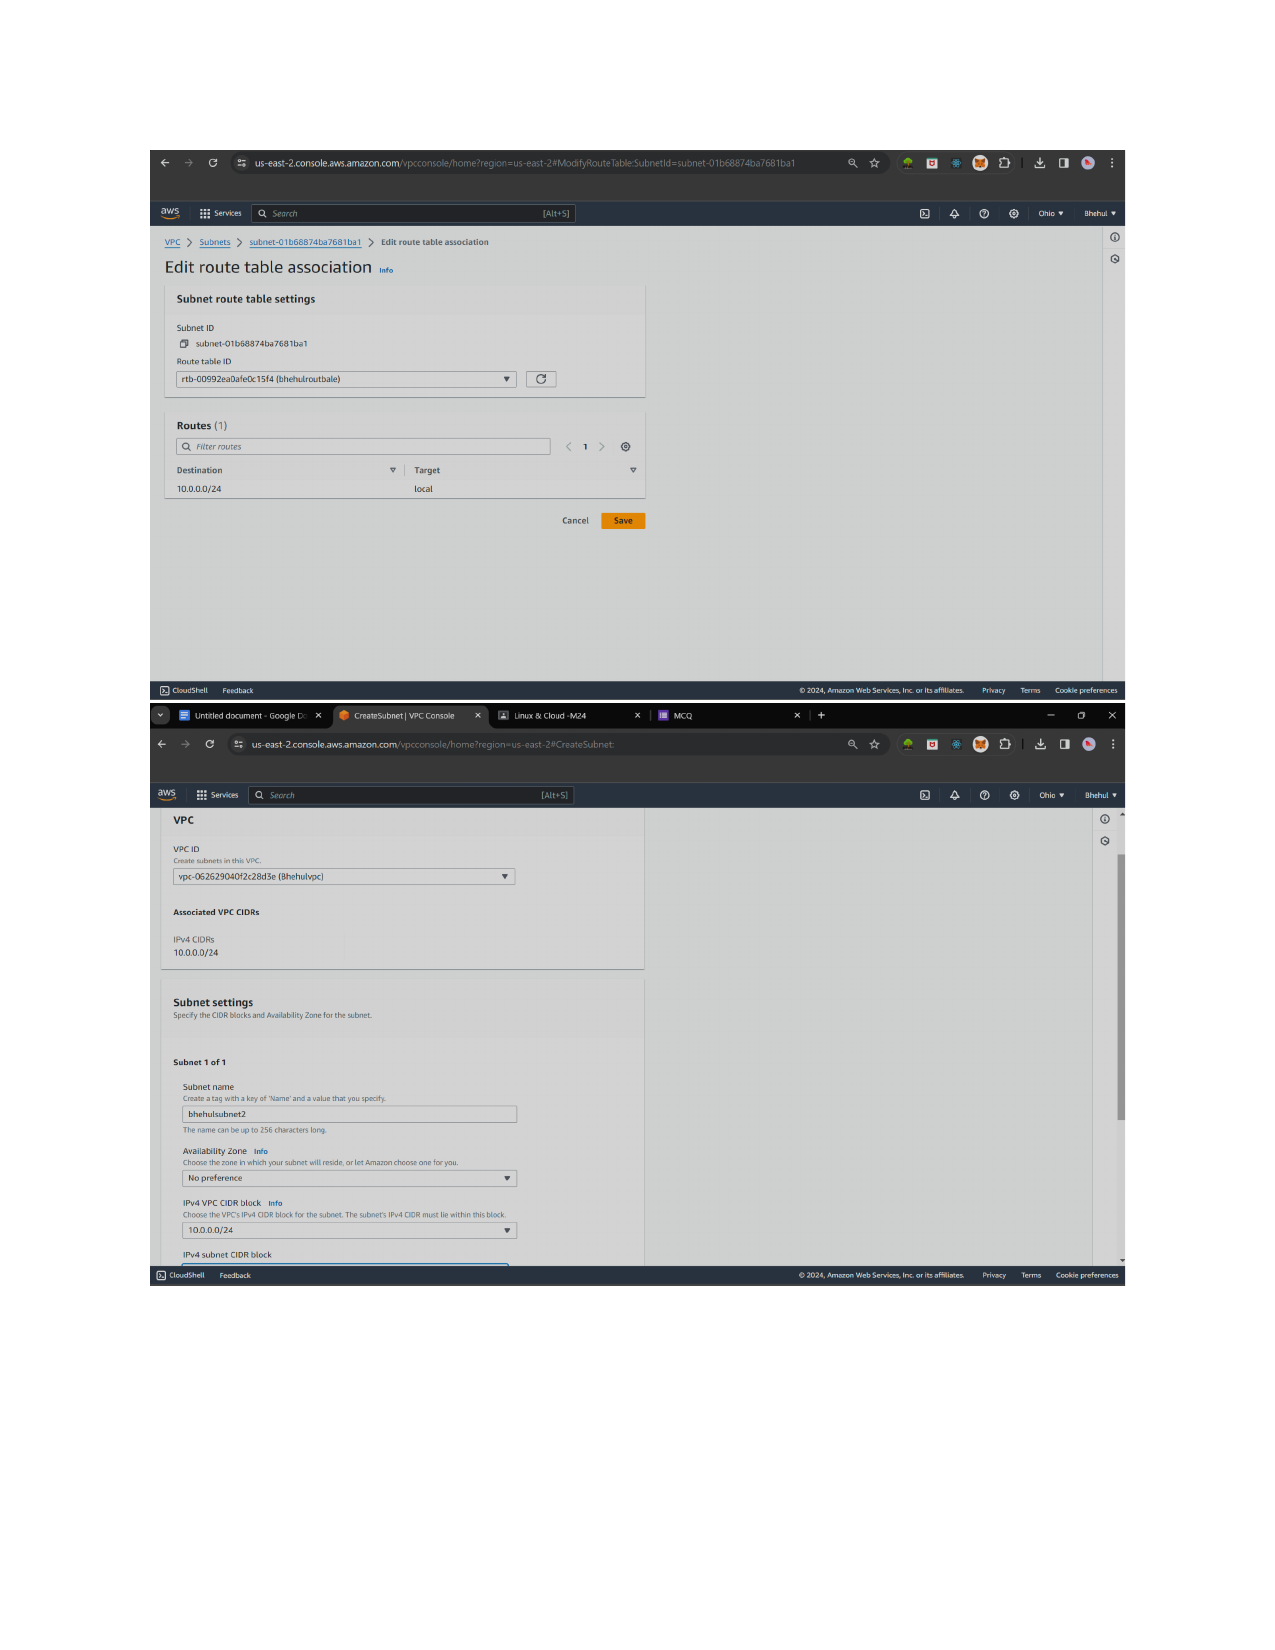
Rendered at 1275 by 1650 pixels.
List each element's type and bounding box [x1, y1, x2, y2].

picture [150, 703, 1125, 1286]
picture [150, 150, 1125, 700]
